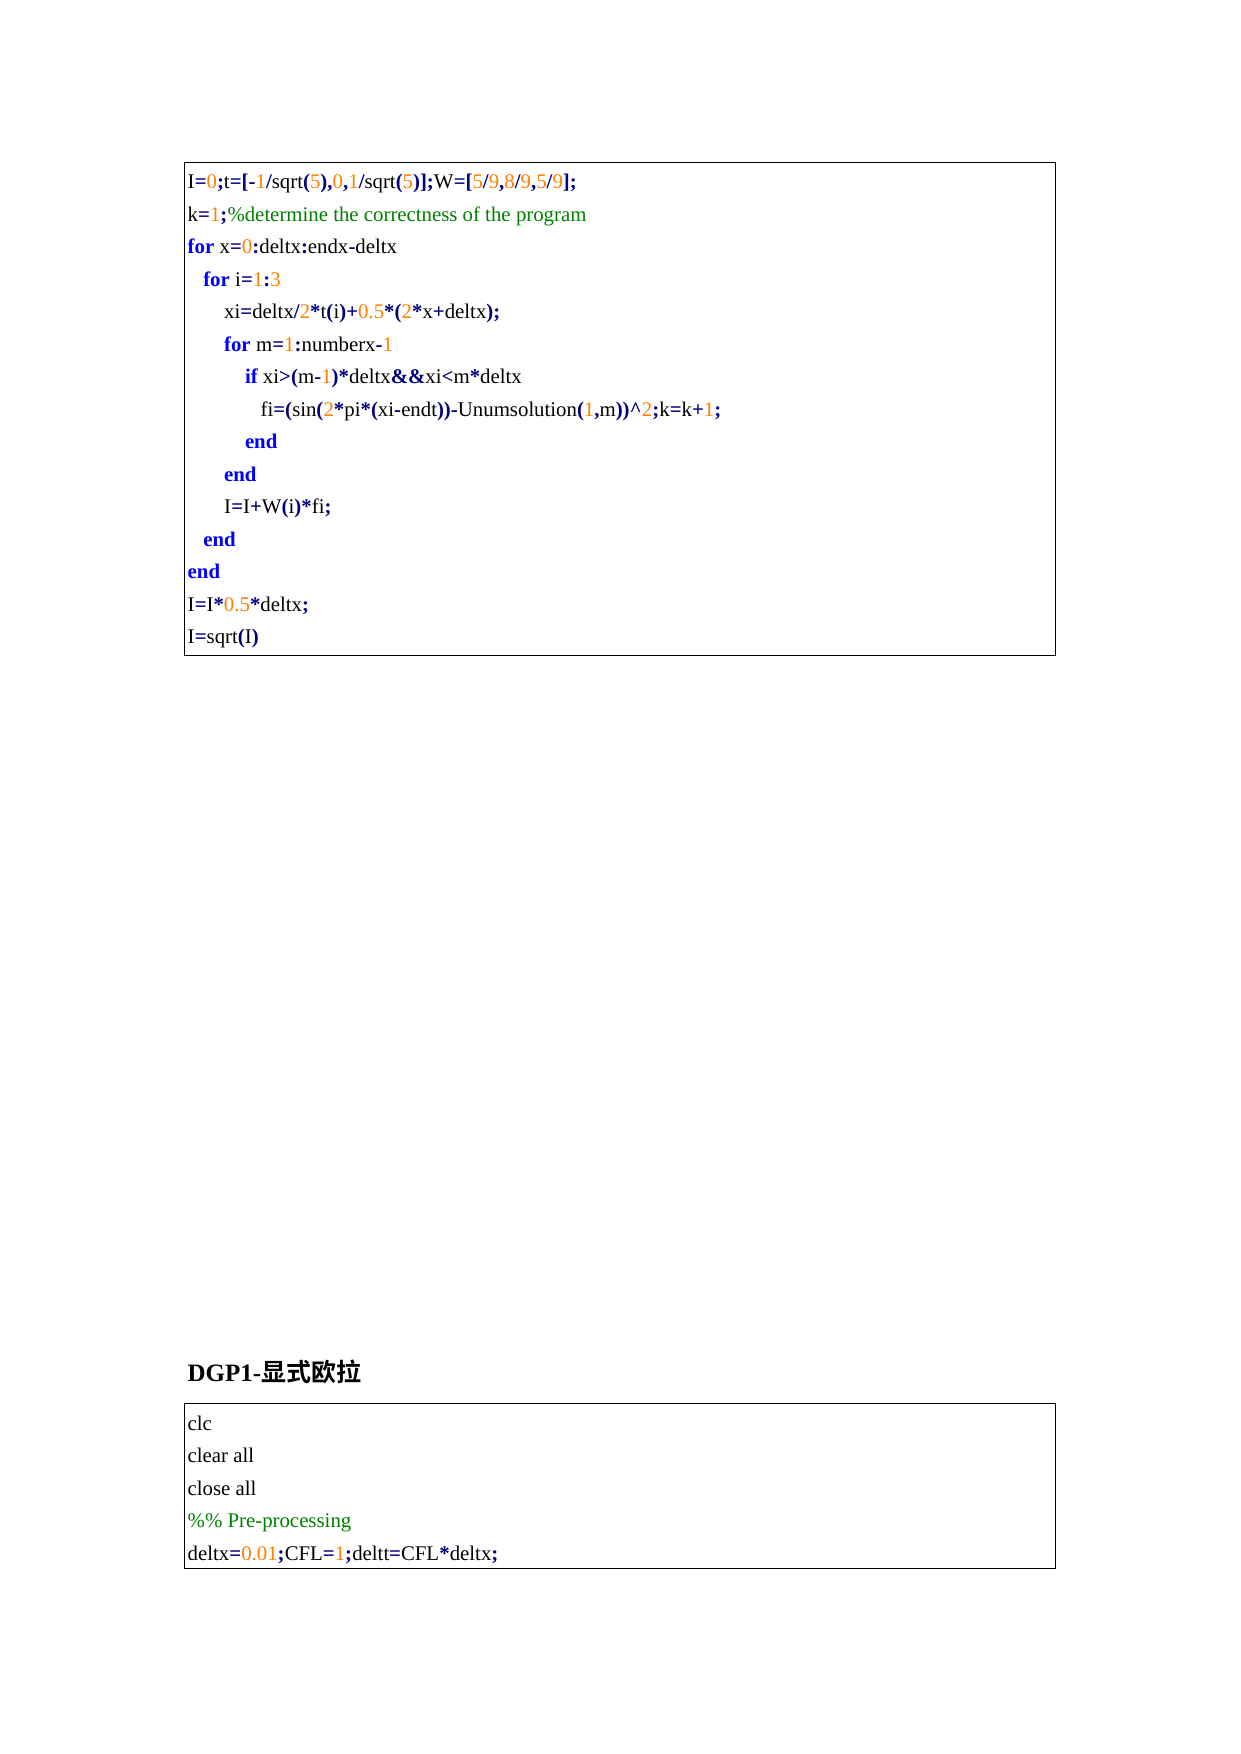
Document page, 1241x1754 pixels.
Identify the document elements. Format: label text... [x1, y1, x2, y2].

text xi=deltx/2*t(i)+0.5*(2*x+deltx); [187, 295, 1053, 328]
text end [187, 425, 1053, 458]
text end [187, 555, 1053, 588]
text clear all [187, 1439, 1053, 1471]
text if xi>(m-1)*deltx&&xi<m*deltx [187, 360, 1053, 393]
text I=I+W(i)*fi; [187, 490, 1053, 523]
text close all [187, 1471, 1053, 1504]
text clc [185, 1404, 1055, 1439]
text %% Pre-processing [187, 1504, 1053, 1536]
text I=0;t=[-1/sqrt(5),0,1/sqrt(5)];W=[5/9,8/9,5/9]; [185, 163, 1055, 198]
text for x=0:deltx:endx-deltx [187, 230, 1053, 263]
text fi=(sin(2*pi*(xi-endt))-Unumsolution(1,m))^2;k=k+1; [187, 393, 1053, 425]
text end [187, 523, 1053, 555]
text deltx=0.01;CFL=1;deltt=CFL*deltx; [187, 1536, 1053, 1568]
text end [187, 458, 1053, 490]
text I=I*0.5*deltx; [187, 588, 1053, 617]
text for i=1:3 [187, 263, 1053, 295]
text k=1;%determine the correctness of the program [187, 198, 1053, 230]
text I=sqrt(I) [185, 617, 1055, 655]
text DGP1-显式欧拉 [187, 1338, 1053, 1403]
text for m=1:numberx-1 [187, 328, 1053, 360]
